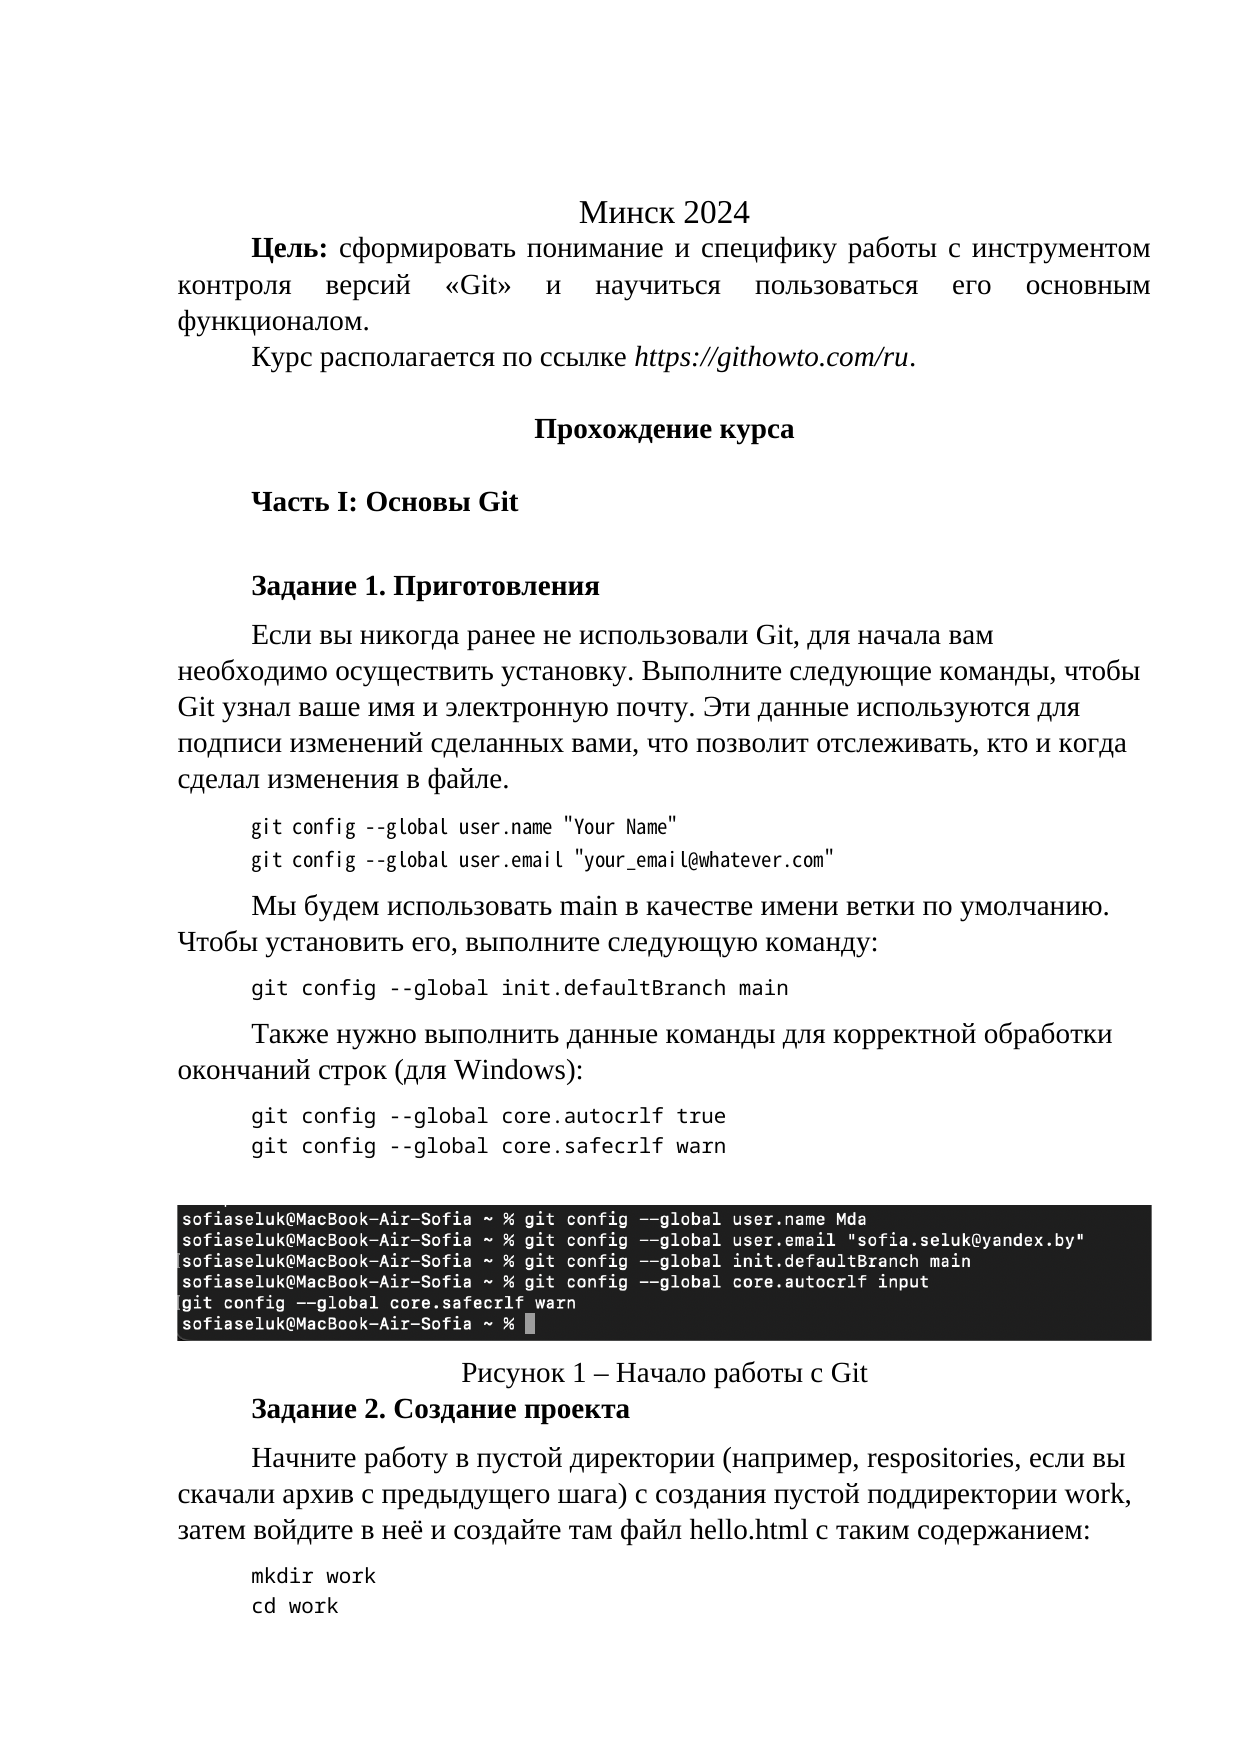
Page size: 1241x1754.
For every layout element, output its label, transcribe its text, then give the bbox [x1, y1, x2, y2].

text git config --global user.email "your_email@whatever.com" [177, 843, 1152, 873]
text Прохождение курса [177, 411, 1152, 445]
picture [177, 1205, 1152, 1341]
text git config --global init.defaultBranch main [177, 973, 1152, 1001]
text Если вы никогда ранее не использовали Git, для начала вам необходимо осуществить установку. Выполните следующие команды, чтобы Git узнал ваше имя и электронную почту. Эти данные используются для подписи изменений сделанных вами, что позволит отслеживать, кто и когда сделал изменения в файле. [177, 617, 1152, 795]
text git config --global core.safecrlf warn [177, 1131, 1152, 1160]
text Курс располагается по ссылке https://githowto.com/ru. [177, 339, 1152, 373]
text git config --global core.autocrlf true [177, 1101, 1152, 1129]
text Минск 2024 [177, 193, 1152, 231]
text Задание 2. Создание проекта [177, 1391, 1152, 1425]
text Начните работу в пустой директории (например, respositories, если вы скачали архив с предыдущего шага) с создания пустой поддиректории work, затем войдите в неё и создайте там файл hello.html с таким содержанием: [177, 1440, 1152, 1546]
text Задание 1. Приготовления [177, 568, 1152, 602]
text git config --global user.name "Your Name" [177, 810, 1152, 841]
text mkdir work [177, 1561, 1152, 1589]
text Часть I: Основы Git [177, 484, 1152, 517]
text Цель: сформировать понимание и специфику работы с инструментом контроля версий «Git» и научиться пользоваться его основным функционалом. [177, 231, 1152, 336]
text cd work [177, 1592, 1152, 1620]
text Также нужно выполнить данные команды для корректной обработки окончаний строк (для Windows): [177, 1016, 1152, 1086]
text Рисунок 1 – Начало работы с Git [177, 1355, 1152, 1389]
text Мы будем использовать main в качестве имени ветки по умолчанию. Чтобы установить его, выполните следующую команду: [177, 888, 1152, 958]
